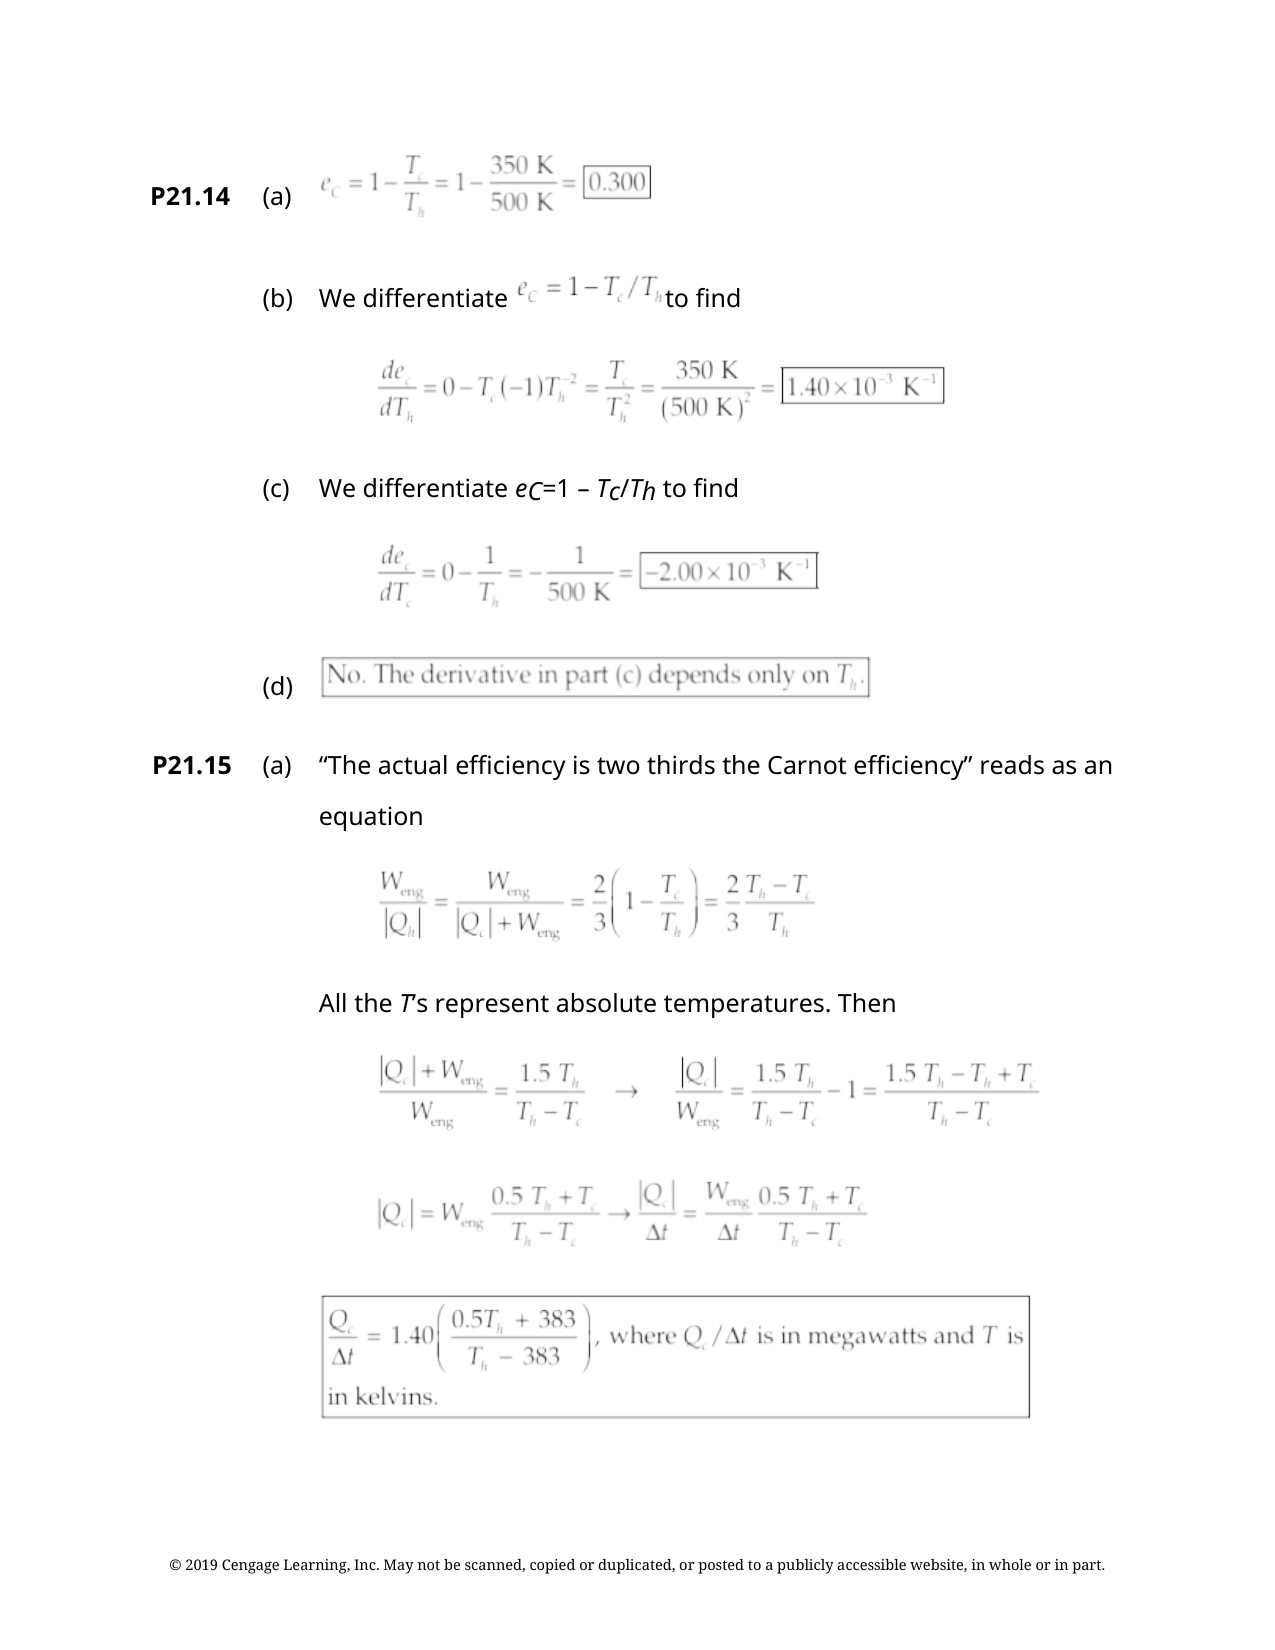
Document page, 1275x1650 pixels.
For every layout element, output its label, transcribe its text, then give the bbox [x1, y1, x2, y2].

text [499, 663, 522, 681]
text (c) We differentiate eC=1 – Tc/Th to find [150, 468, 1125, 507]
text P21.14 (a) [150, 150, 1125, 241]
text P21.15 (a) “The actual efficiency is two thirds the Carnot efficiency” reads as an equation [152, 748, 1125, 833]
text (b) We differentiate to find [150, 270, 1125, 325]
text All the T’s represent absolute temperatures. Then [152, 986, 1125, 1019]
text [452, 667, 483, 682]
text (d) [150, 653, 1125, 718]
